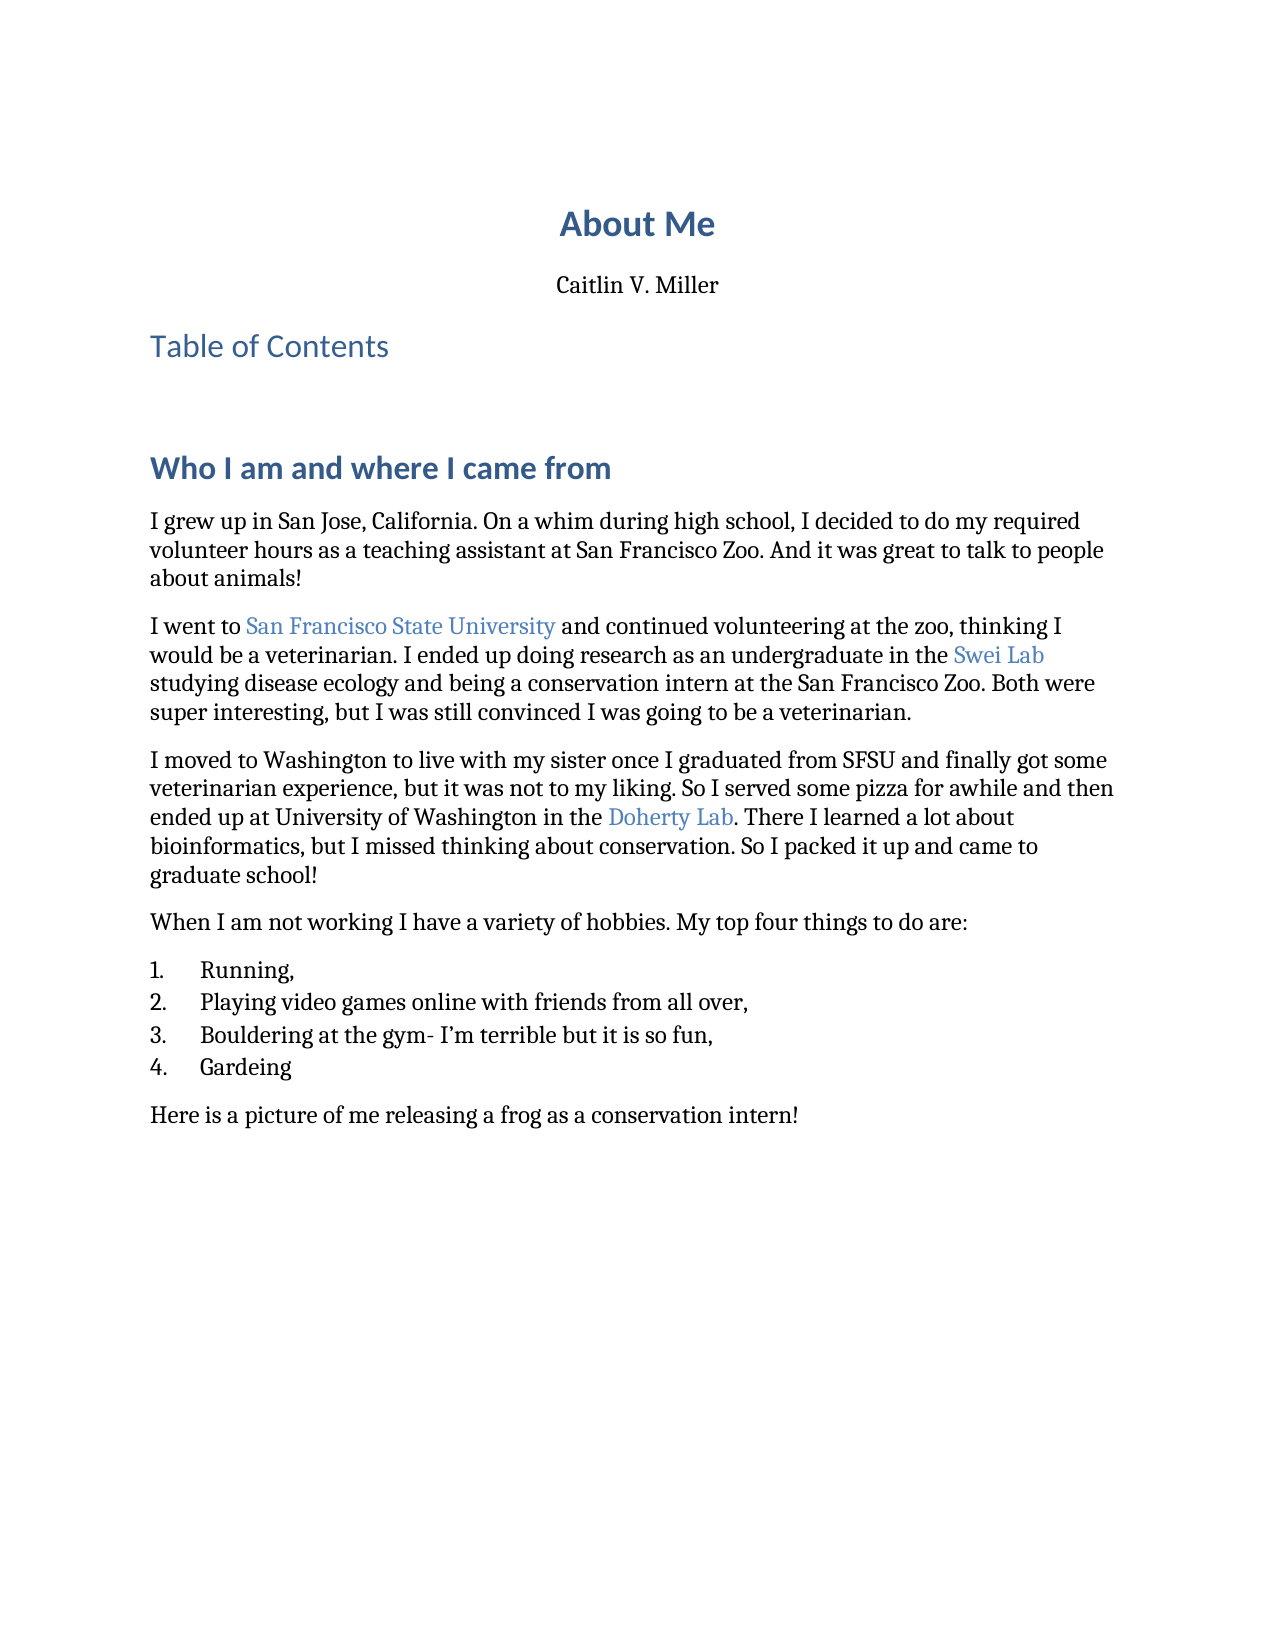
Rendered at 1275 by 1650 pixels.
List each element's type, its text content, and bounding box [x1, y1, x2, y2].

text When I am not working I have a variety of hobbies. My top four things to do are: [150, 908, 1125, 937]
text I went to San Francisco State University and continued volunteering at the zoo, thinking I would be a veterinarian. I ended up doing research as an undergraduate in the Swei Lab studying disease ecology and being a conservation intern at the San Francisco Zoo. Both were super interesting, but I was still convinced I was going to be a veterinarian. [150, 612, 1125, 727]
text Here is a picture of me releasing a frog as a conservation intern! [150, 1101, 1125, 1129]
list Playing video games online with friends from all over, [150, 988, 1125, 1017]
text I grew up in San Jose, California. On a whim during high school, I decided to do my required volunteer hours as a teaching assistant at San Francisco Zoo. And it was great to talk to people about animals! [150, 507, 1125, 593]
list Gardeing [150, 1053, 1125, 1082]
text Caitlin V. Miller [150, 271, 1125, 299]
list Bouldering at the gym- I’m terrible but it is so fun, [150, 1021, 1125, 1049]
text I moved to Washington to live with my sister once I graduated from SFSU and finally got some veterinarian experience, but it was not to my liking. So I served some pizza for awhile and then ended up at University of Washington in the Doherty Lab. There I learned a lot about bioinformatics, but I missed thinking about conservation. So I packed it up and came to graduate school! [150, 746, 1125, 889]
subtitle Who I am and where I came from [150, 447, 1125, 488]
title About Me [150, 200, 1125, 246]
list Running, [150, 956, 1125, 984]
